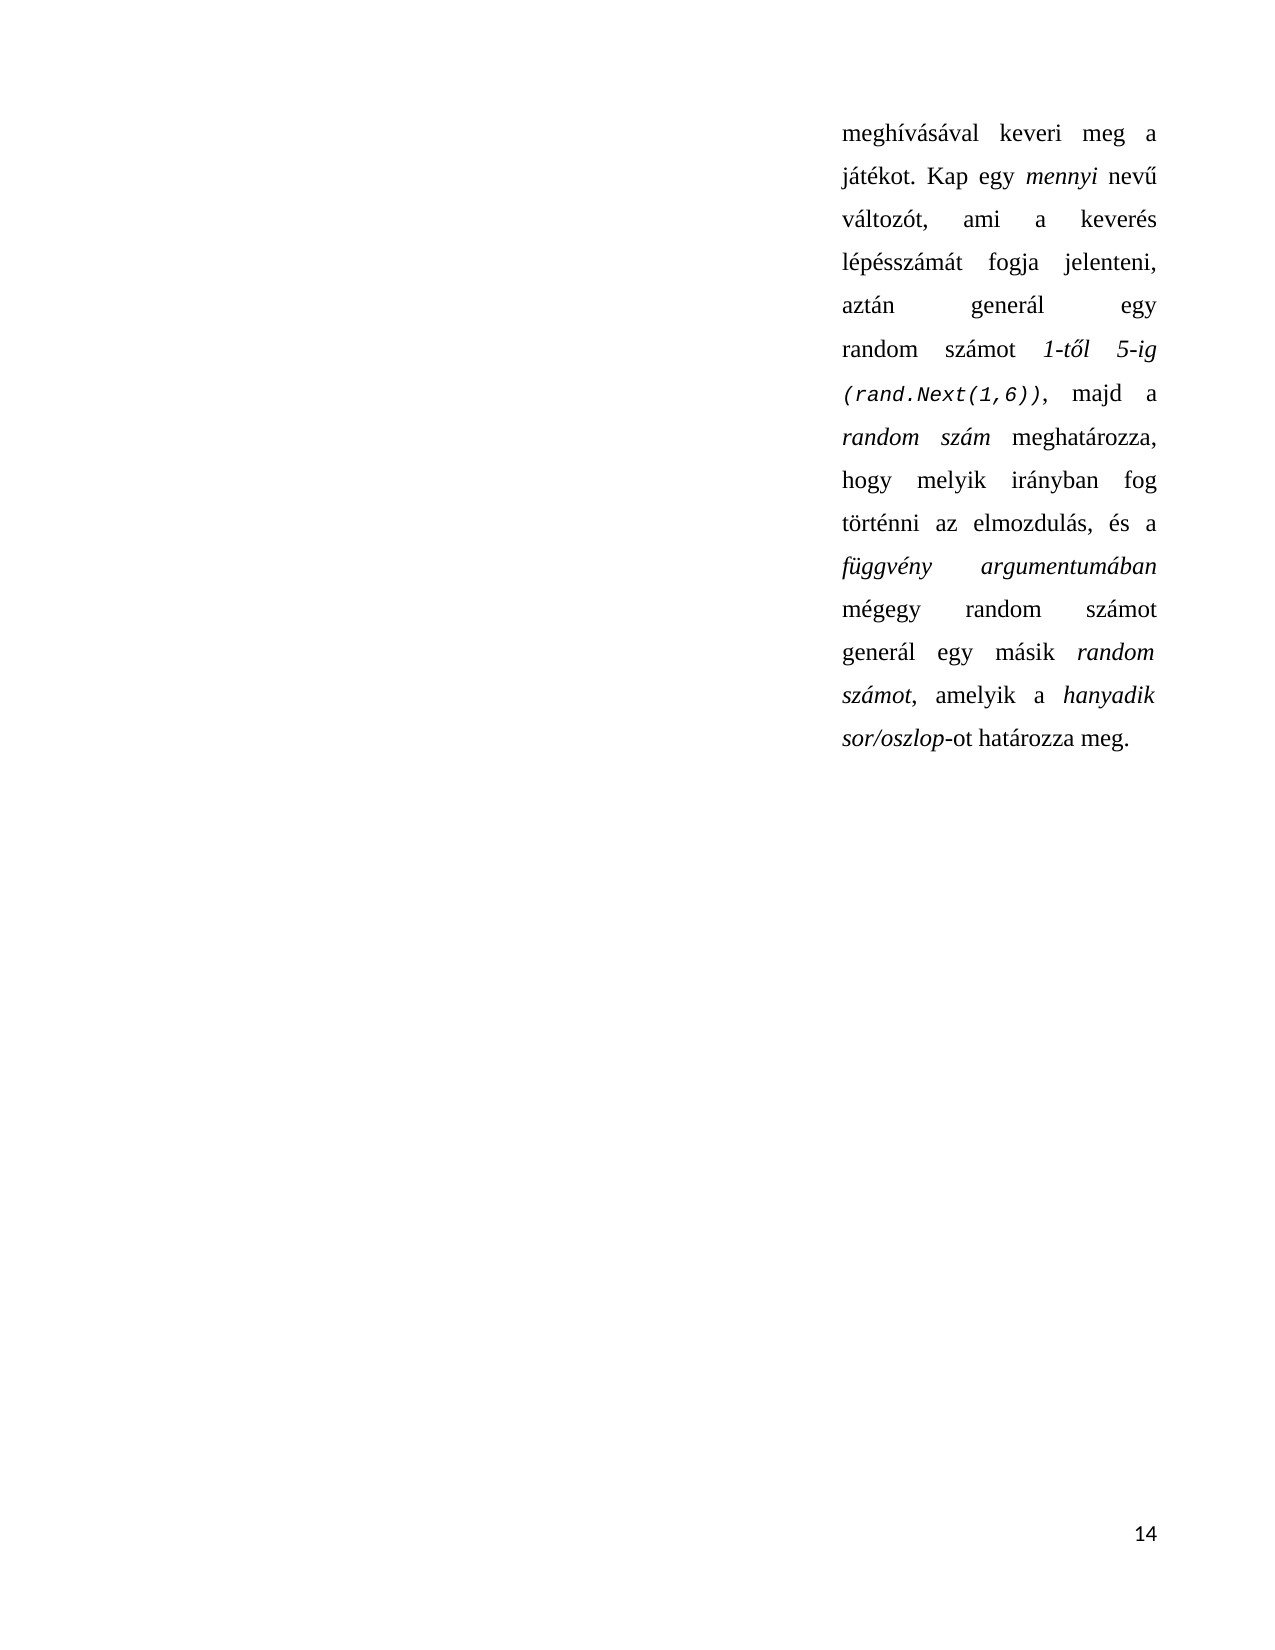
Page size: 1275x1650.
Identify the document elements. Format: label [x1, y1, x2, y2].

text [842, 118, 1157, 752]
